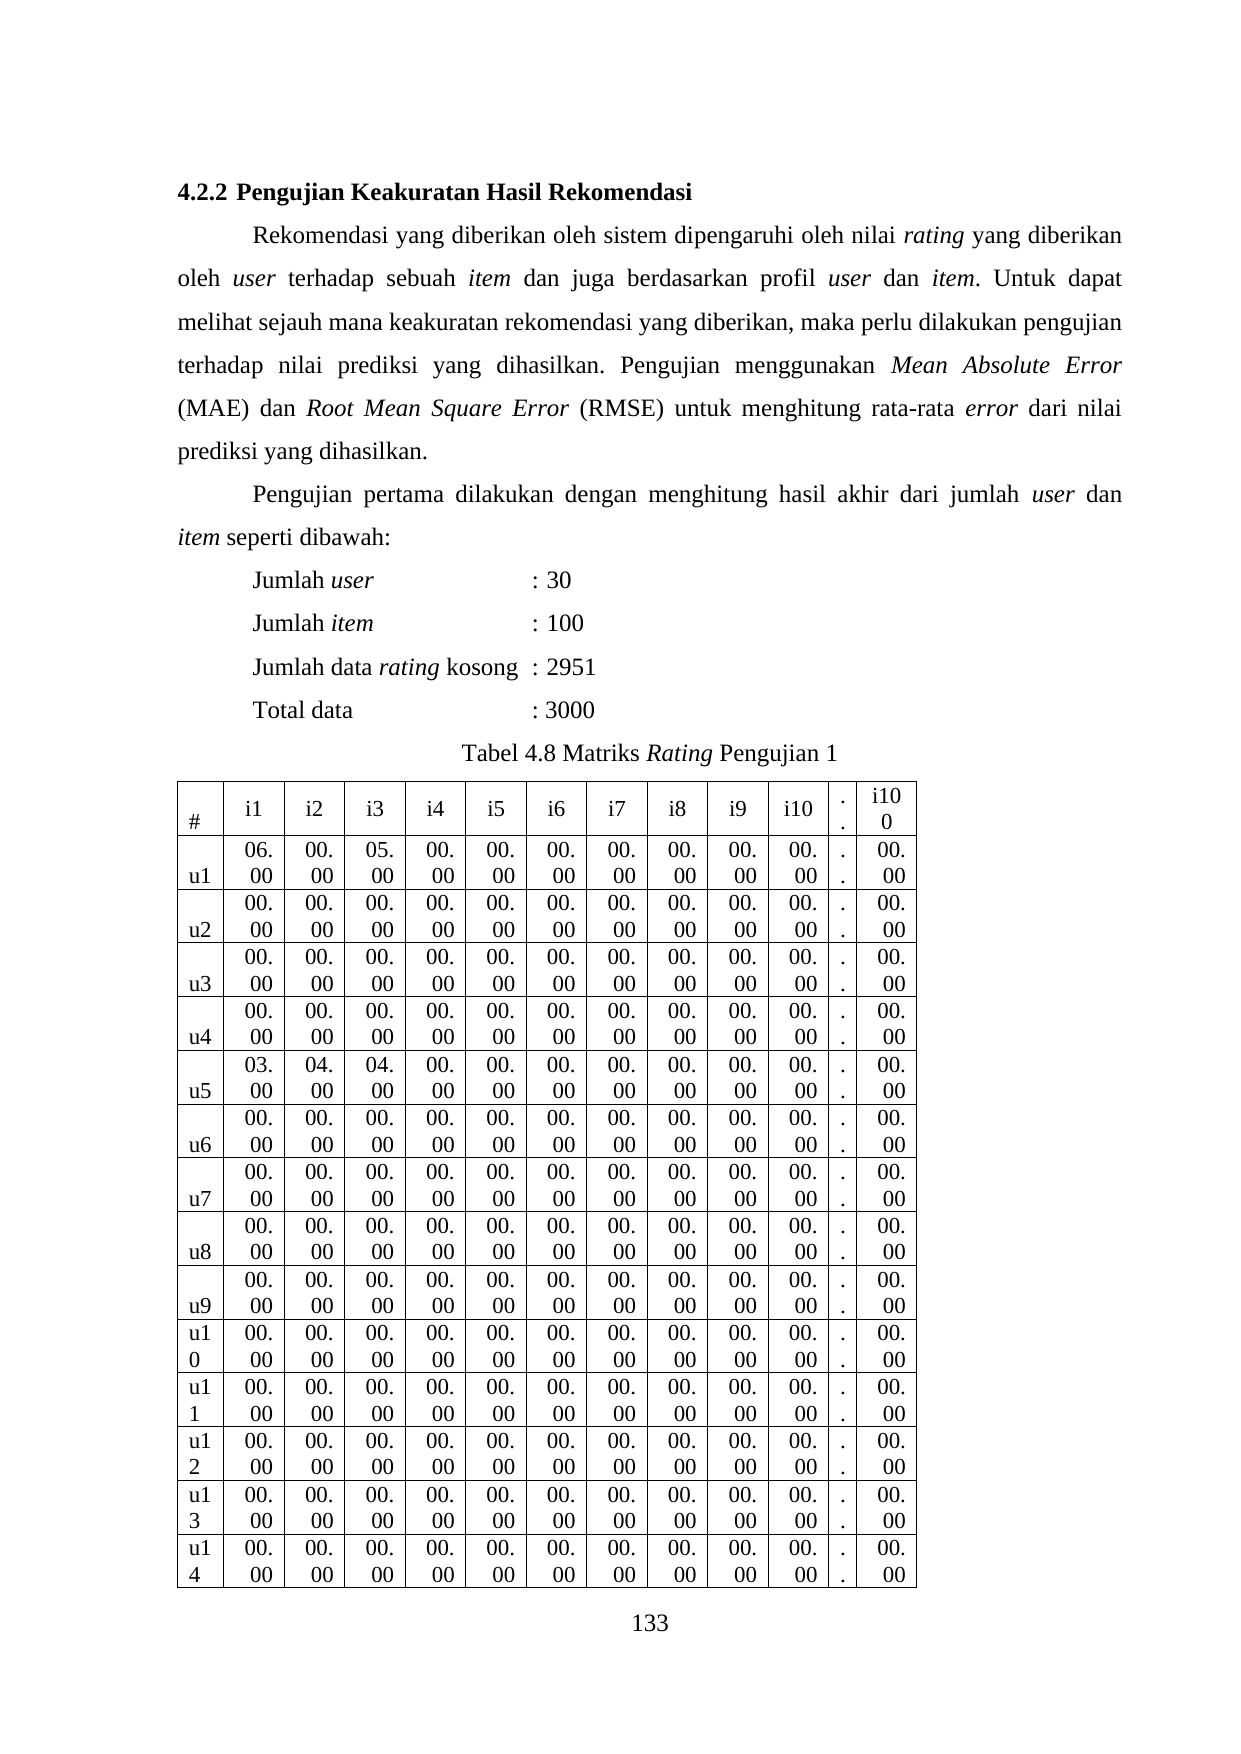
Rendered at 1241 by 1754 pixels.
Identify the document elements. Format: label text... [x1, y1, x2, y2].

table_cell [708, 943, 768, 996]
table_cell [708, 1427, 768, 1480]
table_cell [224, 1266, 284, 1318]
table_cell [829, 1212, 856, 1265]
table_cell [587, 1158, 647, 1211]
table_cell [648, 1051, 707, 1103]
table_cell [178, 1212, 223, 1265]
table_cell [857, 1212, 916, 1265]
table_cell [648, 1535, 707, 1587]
subtitle Pengujian Keakuratan Hasil Rekomendasi [177, 177, 1122, 206]
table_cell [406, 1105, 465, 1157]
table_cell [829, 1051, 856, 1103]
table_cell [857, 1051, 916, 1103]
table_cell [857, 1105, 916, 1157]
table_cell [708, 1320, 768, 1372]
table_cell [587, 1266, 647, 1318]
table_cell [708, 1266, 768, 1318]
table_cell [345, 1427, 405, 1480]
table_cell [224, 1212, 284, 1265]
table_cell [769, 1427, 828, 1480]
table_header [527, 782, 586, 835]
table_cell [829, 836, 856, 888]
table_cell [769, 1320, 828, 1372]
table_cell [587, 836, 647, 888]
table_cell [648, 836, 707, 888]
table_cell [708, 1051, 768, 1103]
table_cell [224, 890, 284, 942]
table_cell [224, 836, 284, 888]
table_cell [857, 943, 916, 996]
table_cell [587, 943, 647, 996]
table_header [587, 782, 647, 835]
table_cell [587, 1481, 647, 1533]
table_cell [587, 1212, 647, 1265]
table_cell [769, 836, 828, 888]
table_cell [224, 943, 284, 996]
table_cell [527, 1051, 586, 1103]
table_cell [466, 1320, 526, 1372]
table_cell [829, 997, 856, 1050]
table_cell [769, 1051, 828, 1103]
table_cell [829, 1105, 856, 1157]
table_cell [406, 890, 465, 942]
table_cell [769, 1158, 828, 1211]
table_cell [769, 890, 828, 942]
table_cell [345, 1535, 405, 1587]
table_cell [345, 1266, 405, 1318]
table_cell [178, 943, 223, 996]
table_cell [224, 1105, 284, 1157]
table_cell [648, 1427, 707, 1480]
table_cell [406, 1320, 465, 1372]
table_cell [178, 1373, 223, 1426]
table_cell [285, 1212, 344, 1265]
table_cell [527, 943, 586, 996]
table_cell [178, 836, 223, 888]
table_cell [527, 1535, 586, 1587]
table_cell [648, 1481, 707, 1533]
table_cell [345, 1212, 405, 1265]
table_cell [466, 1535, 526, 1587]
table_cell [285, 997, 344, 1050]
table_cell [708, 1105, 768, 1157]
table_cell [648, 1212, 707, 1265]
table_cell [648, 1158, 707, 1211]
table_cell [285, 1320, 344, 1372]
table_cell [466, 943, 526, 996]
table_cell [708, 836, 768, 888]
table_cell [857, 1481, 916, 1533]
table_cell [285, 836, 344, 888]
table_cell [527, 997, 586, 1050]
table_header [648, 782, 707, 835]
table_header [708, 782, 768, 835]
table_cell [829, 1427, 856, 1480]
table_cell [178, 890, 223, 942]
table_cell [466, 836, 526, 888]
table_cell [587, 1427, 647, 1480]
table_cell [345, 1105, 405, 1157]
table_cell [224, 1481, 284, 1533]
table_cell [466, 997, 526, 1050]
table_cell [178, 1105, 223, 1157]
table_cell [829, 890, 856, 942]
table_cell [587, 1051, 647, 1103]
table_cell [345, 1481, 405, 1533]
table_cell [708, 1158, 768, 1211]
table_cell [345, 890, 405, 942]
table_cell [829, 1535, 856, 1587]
text Pengujian pertama dilakukan dengan menghitung hasil akhir dari jumlah user dan item seperti dibawah: [177, 479, 1122, 551]
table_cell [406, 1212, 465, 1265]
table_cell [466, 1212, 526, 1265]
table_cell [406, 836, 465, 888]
text Jumlah user : 30 [177, 565, 1122, 594]
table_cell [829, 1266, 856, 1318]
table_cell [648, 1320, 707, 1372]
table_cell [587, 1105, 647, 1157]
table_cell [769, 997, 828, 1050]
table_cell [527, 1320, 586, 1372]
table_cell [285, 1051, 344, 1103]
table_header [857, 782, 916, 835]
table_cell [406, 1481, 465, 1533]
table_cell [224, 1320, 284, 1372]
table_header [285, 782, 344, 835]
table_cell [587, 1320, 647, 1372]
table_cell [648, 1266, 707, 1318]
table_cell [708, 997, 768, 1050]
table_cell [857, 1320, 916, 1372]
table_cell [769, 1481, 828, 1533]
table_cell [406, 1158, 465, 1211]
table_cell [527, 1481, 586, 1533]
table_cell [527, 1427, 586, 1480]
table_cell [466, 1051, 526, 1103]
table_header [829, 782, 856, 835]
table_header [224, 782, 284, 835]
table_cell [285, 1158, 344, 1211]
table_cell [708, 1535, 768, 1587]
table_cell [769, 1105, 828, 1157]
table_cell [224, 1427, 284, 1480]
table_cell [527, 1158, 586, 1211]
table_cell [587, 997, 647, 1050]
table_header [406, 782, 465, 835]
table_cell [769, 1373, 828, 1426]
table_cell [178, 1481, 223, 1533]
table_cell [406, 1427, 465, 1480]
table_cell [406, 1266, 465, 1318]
text Jumlah item : 100 [177, 608, 1122, 637]
text Jumlah data rating kosong : 2951 [177, 652, 1122, 680]
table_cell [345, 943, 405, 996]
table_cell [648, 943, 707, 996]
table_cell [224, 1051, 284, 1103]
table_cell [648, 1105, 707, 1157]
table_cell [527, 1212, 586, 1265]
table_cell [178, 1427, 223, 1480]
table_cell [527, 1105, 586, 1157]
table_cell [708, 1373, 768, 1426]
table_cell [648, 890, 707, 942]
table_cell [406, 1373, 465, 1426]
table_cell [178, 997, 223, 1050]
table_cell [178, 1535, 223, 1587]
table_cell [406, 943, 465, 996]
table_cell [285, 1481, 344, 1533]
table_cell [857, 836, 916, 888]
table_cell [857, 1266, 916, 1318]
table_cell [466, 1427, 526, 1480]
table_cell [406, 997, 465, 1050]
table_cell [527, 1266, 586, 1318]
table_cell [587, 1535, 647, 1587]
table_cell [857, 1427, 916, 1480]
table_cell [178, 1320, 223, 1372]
text Total data : 3000 [177, 695, 1122, 723]
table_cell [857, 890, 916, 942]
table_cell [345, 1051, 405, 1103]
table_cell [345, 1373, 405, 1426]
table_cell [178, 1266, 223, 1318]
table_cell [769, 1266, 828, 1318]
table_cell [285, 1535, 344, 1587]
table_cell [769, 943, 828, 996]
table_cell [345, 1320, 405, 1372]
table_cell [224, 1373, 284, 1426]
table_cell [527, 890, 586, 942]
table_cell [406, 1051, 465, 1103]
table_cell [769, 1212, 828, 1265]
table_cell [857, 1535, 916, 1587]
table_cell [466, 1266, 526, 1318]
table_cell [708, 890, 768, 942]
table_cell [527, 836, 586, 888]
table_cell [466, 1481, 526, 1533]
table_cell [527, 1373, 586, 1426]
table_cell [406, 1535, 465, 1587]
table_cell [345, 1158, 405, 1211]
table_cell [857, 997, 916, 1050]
text Rekomendasi yang diberikan oleh sistem dipengaruhi oleh nilai rating yang diberikan oleh user terhadap sebuah item dan juga berdasarkan profil user dan item. Untuk dapat melihat sejauh mana keakuratan rekomendasi yang diberikan, maka perlu dilakukan pengujian terhadap nilai prediksi yang dihasilkan. Pengujian menggunakan Mean Absolute Error (MAE) dan Root Mean Square Error (RMSE) untuk menghitung rata-rata error dari nilai prediksi yang dihasilkan. [177, 220, 1122, 465]
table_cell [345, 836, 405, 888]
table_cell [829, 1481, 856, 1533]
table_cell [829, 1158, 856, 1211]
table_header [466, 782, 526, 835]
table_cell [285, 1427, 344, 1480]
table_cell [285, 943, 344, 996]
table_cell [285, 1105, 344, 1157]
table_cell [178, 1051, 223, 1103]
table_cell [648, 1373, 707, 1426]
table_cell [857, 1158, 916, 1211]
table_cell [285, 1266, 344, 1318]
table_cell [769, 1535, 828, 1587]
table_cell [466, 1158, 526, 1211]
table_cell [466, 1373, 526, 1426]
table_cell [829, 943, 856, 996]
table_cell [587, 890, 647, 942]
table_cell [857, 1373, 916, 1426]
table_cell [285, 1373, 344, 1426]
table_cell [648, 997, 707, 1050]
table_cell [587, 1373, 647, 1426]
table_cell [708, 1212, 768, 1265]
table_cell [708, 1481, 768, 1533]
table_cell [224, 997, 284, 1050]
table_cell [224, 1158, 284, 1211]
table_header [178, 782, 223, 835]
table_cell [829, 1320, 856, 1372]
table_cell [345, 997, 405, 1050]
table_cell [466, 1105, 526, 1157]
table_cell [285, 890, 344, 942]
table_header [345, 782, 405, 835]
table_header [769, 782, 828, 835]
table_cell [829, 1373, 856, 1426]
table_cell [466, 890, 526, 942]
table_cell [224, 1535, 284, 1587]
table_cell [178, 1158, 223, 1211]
